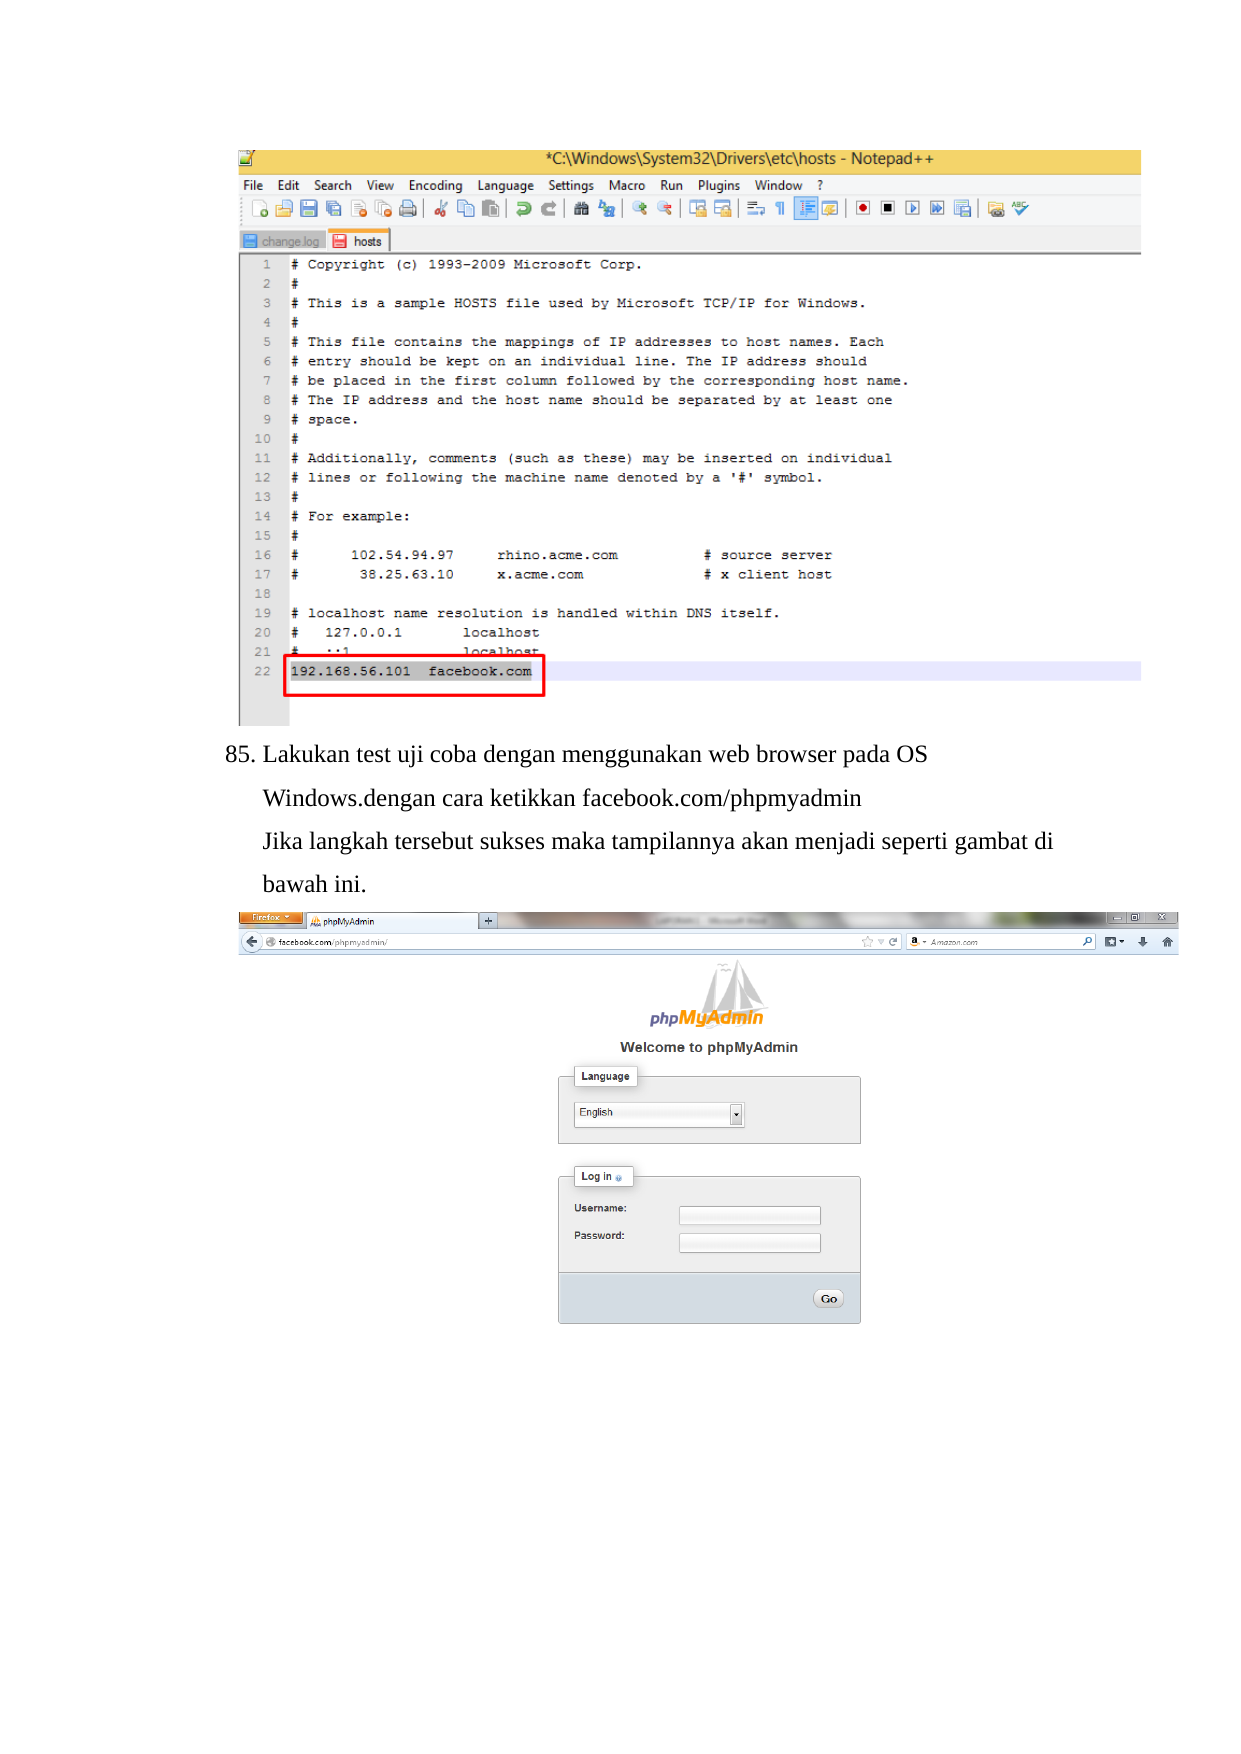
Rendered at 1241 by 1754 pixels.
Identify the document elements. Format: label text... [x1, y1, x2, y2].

picture [238, 912, 1179, 1412]
picture [238, 150, 1142, 726]
list Lakukan test uji coba dengan menggunakan web browser pada OS Windows.dengan cara ketikkan facebook.com/phpmyadmin [225, 739, 1090, 811]
list Jika langkah tersebut sukses maka tampilannya akan menjadi seperti gambat di bawah ini. [262, 826, 1090, 898]
